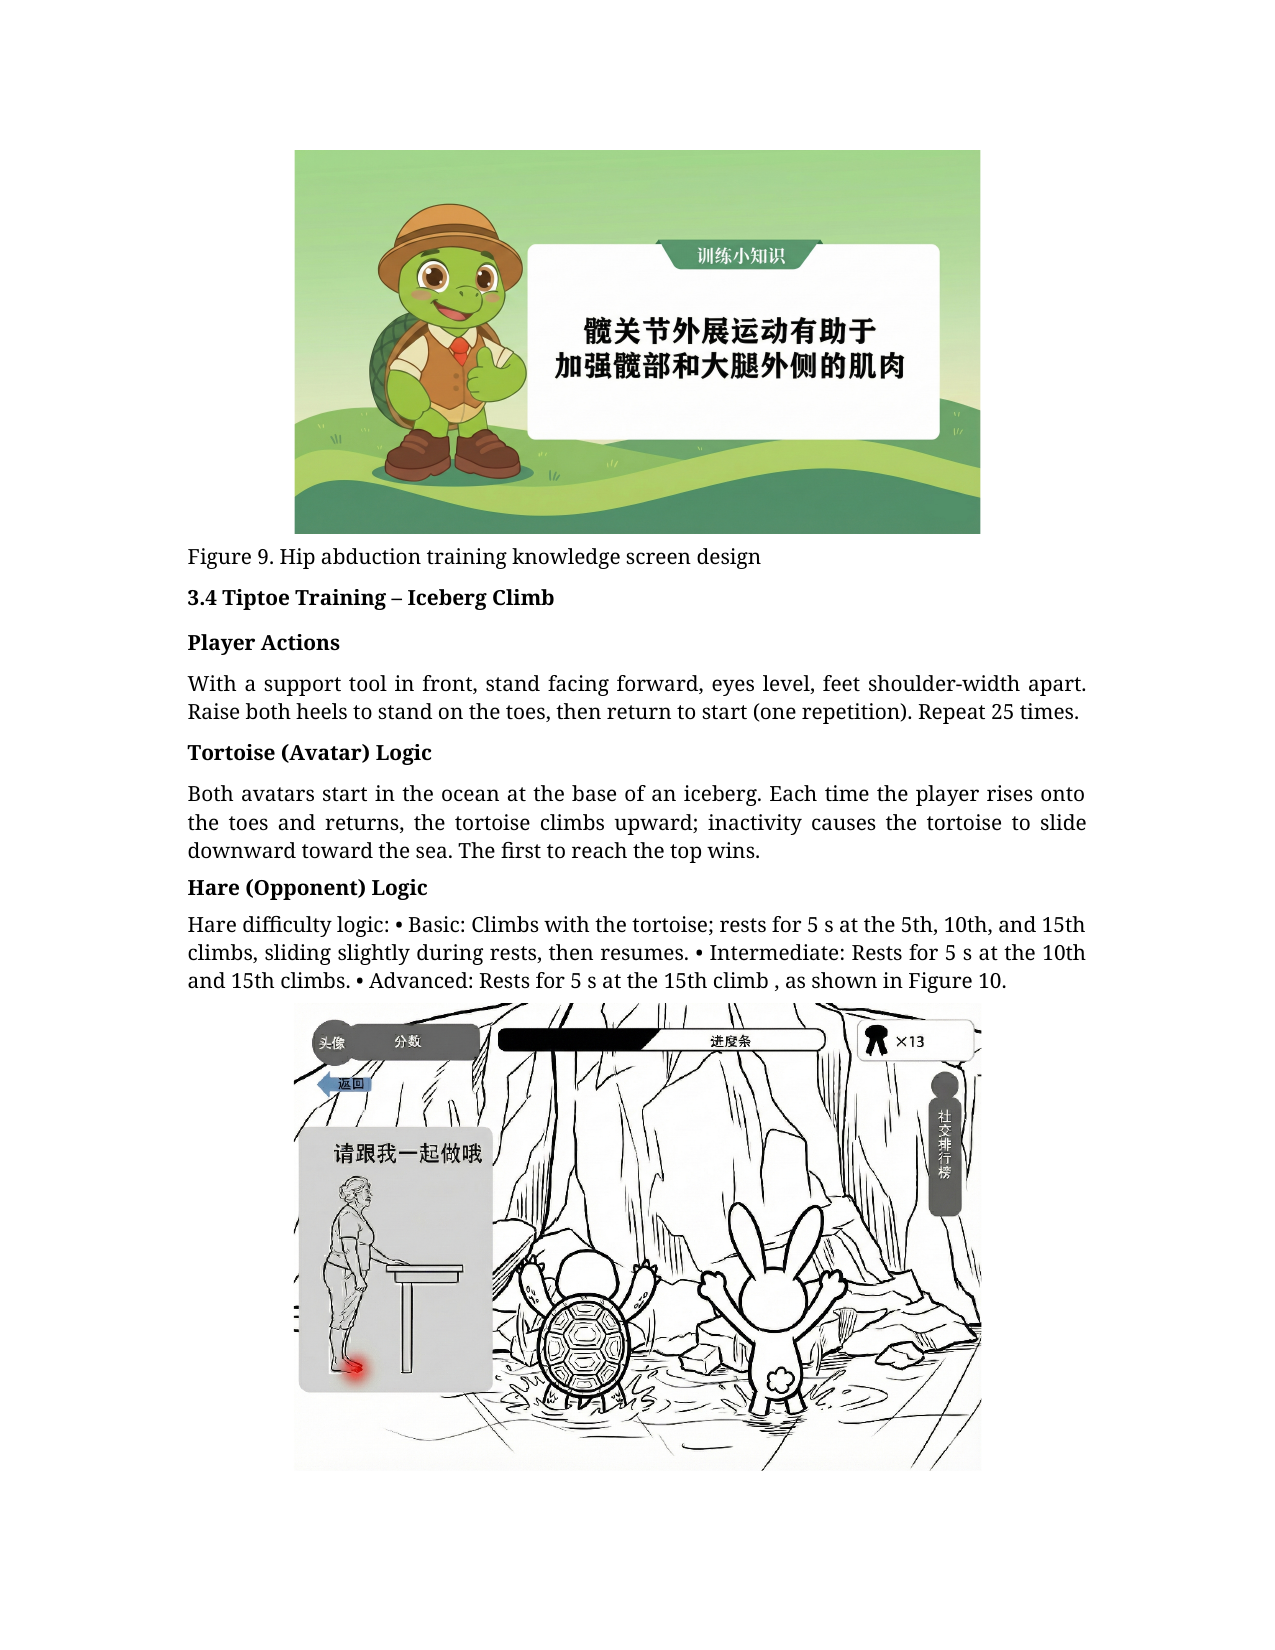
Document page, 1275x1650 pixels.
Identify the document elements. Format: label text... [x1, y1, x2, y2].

picture [294, 150, 981, 534]
text Player Actions [187, 628, 1087, 656]
picture [293, 1003, 982, 1471]
text Figure 9. Hip abduction training knowledge screen design [187, 542, 1087, 570]
text With a support tool in front, stand facing forward, eyes level, feet shoulder-width apart. Raise both heels to stand on the toes, then return to start (one repetition). Repeat 25 times. [187, 669, 1087, 726]
text Hare (Opponent) Logic [187, 873, 1087, 901]
text 3.4 Tiptoe Training – Iceberg Climb [187, 583, 1087, 611]
text Both avatars start in the ocean at the base of an iceberg. Each time the player rises onto the toes and returns, the tortoise climbs upward; inactivity causes the tortoise to slide downward toward the sea. The first to reach the top wins. [187, 779, 1087, 864]
text Hare difficulty logic: • Basic: Climbs with the tortoise; rests for 5 s at the 5th, 10th, and 15th climbs, sliding slightly during rests, then resumes. • Intermediate: Rests for 5 s at the 10th and 15th climbs. • Advanced: Rests for 5 s at the 15th climb , as shown in Figure 10. [187, 910, 1087, 995]
text Tortoise (Avatar) Logic [187, 738, 1087, 767]
